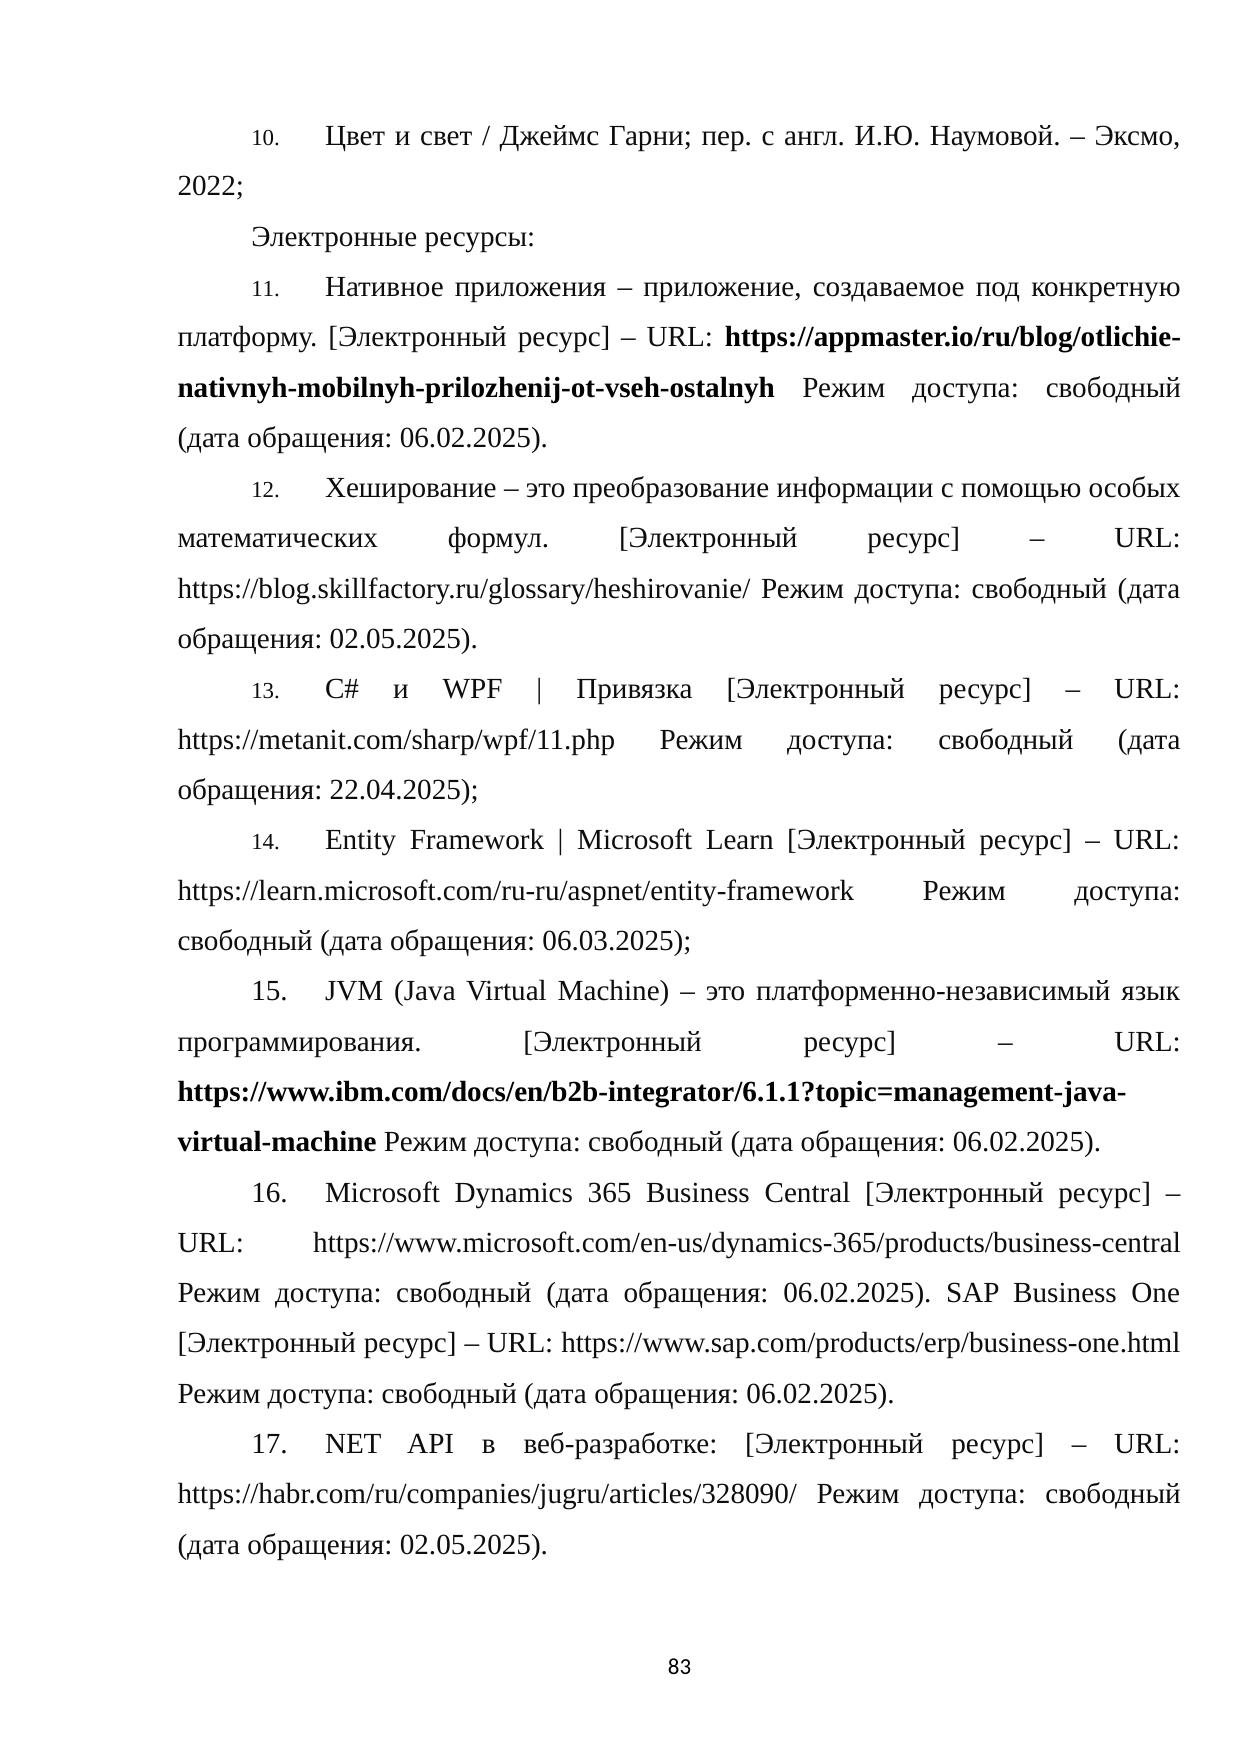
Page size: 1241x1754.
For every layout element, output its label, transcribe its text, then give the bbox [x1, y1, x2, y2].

list Цвет и свет / Джеймс Гарни; пер. с англ. И.Ю. Наумовой. – Эксмо, 2022; [177, 118, 1181, 202]
text Электронные ресурсы: [177, 219, 1181, 252]
list Нативное приложения – приложение, создаваемое под конкретную платформу. [Электронный ресурс] – URL: https://appmaster.io/ru/blog/otlichie-nativnyh-mobilnyh-prilozhenij-ot-vseh-ostalnyh Режим доступа: свободный (дата обращения: 06.02.2025). [177, 269, 1181, 453]
list Хеширование – это преобразование информации с помощью особых математических формул. [Электронный ресурс] – URL: https://blog.skillfactory.ru/glossary/heshirovanie/ Режим доступа: свободный (дата обращения: 02.05.2025). [177, 470, 1181, 655]
list Microsoft Dynamics 365 Business Central [Электронный ресурс] – URL: https://www.microsoft.com/en-us/dynamics-365/products/business-central Режим доступа: свободный (дата обращения: 06.02.2025). SAP Business One [Электронный ресурс] – URL: https://www.sap.com/products/erp/business-one.html Режим доступа: свободный (дата обращения: 06.02.2025). [177, 1175, 1181, 1409]
list C# и WPF | Привязка [Электронный ресурс] – URL: https://metanit.com/sharp/wpf/11.php Режим доступа: свободный (дата обращения: 22.04.2025); [177, 672, 1181, 806]
list Entity Framework | Microsoft Learn [Электронный ресурс] – URL: https://learn.microsoft.com/ru-ru/aspnet/entity-framework Режим доступа: свободный (дата обращения: 06.03.2025); [177, 822, 1181, 957]
list JVM (Java Virtual Machine) – это платформенно-независимый язык программирования. [Электронный ресурс] – URL: https://www.ibm.com/docs/en/b2b-integrator/6.1.1?topic=management-java-virtual-machine Режим доступа: свободный (дата обращения: 06.02.2025). [177, 973, 1181, 1158]
list NET API в веб-разработке: [Электронный ресурс] – URL: https://habr.com/ru/companies/jugru/articles/328090/ Режим доступа: свободный (дата обращения: 02.05.2025). [177, 1426, 1181, 1560]
